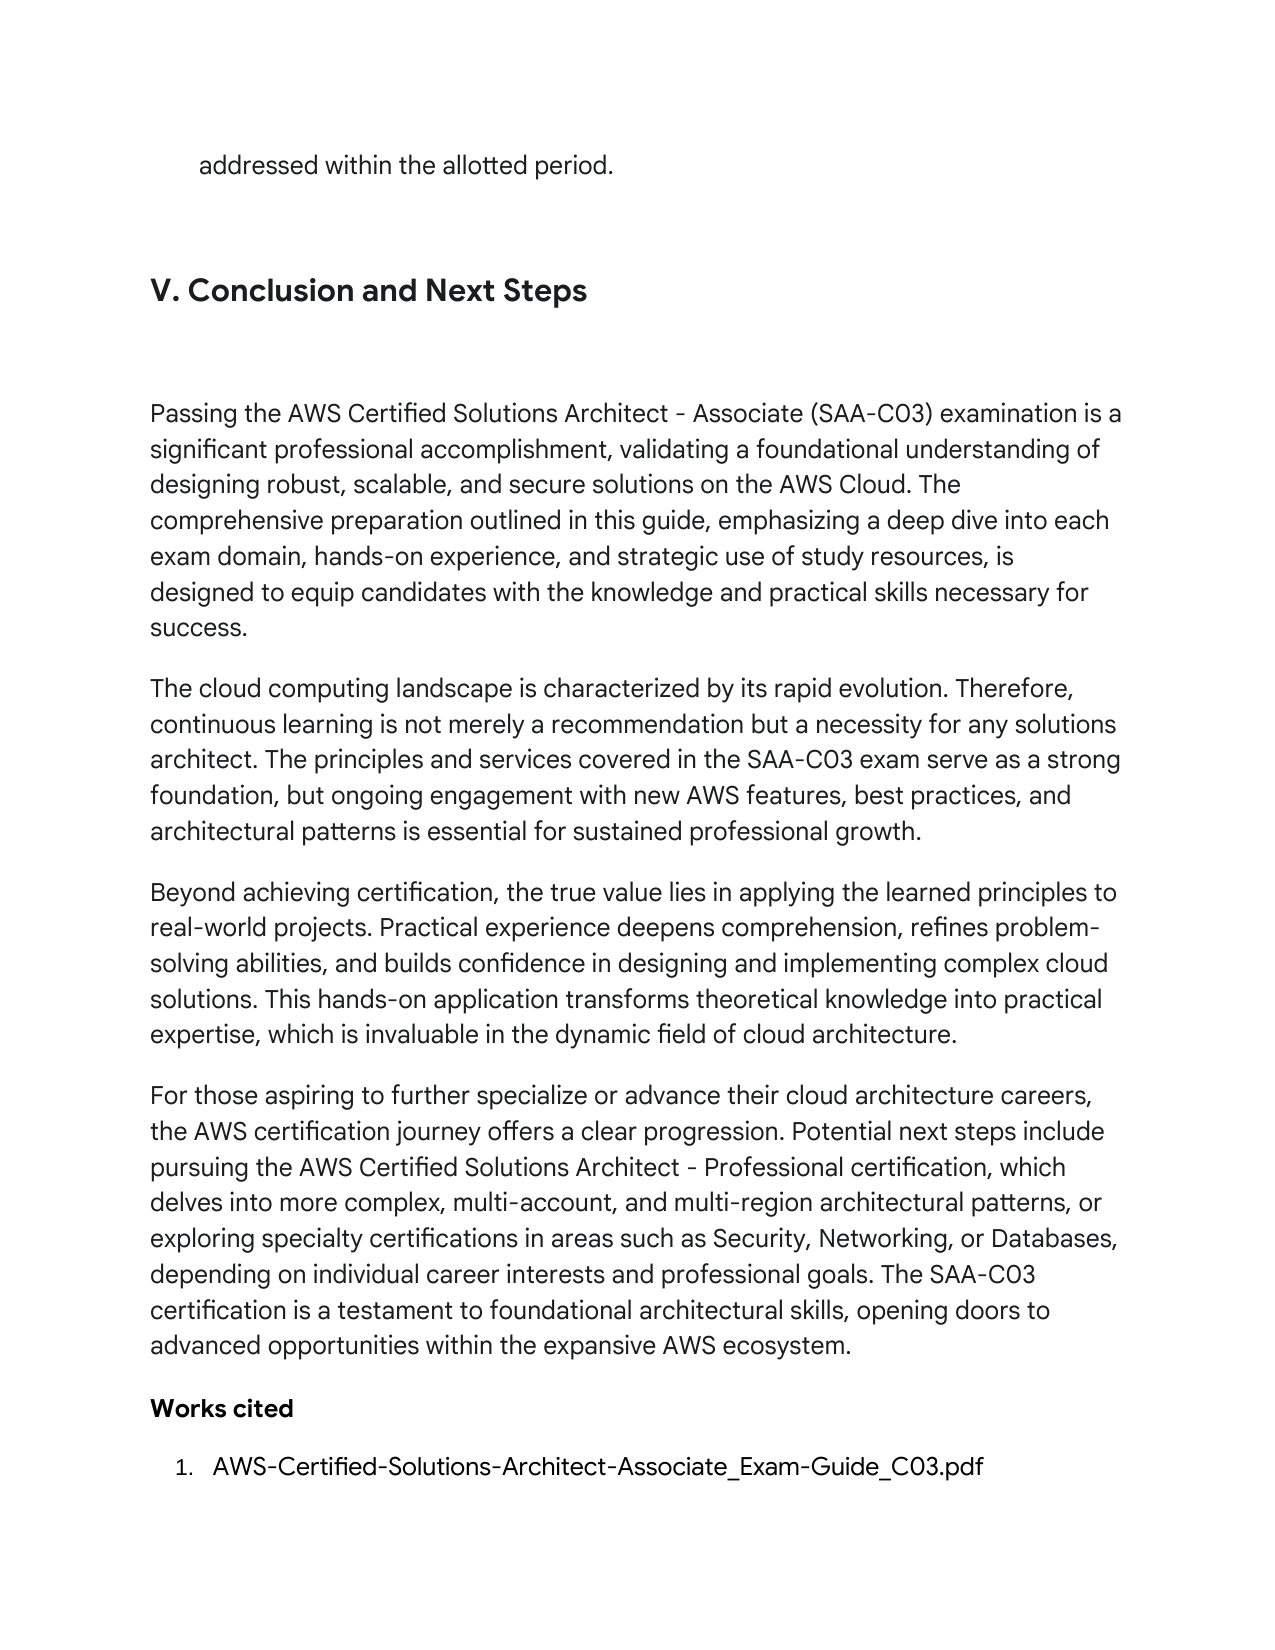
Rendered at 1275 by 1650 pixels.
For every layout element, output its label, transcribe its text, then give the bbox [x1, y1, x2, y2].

text Beyond achieving certification, the true value lies in applying the learned principles to real-world projects. Practical experience deepens comprehension, refines problem-solving abilities, and builds confidence in designing and implementing complex cloud solutions. This hands-on application transforms theoretical knowledge into practical expertise, which is invaluable in the dynamic field of cloud architecture. [150, 877, 1125, 1051]
text For those aspiring to further specialize or advance their cloud architecture careers, the AWS certification journey offers a clear progression. Potential next steps include pursuing the AWS Certified Solutions Architect - Professional certification, which delves into more complex, multi-account, and multi-region architectural patterns, or exploring specialty certifications in areas such as Security, Networking, or Databases, depending on individual career interests and professional goals. The SAA-C03 certification is a testament to foundational architectural skills, opening doors to advanced opportunities within the expansive AWS ecosystem. [150, 1081, 1125, 1362]
subtitle Works cited [150, 1393, 1125, 1424]
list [161, 150, 1125, 181]
text The cloud computing landscape is characterized by its rapid evolution. Therefore, continuous learning is not merely a recommendation but a necessity for any solutions architect. The principles and services covered in the SAA-C03 exam serve as a strong foundation, but ongoing engagement with new AWS features, best practices, and architectural patterns is essential for sustained professional growth. [150, 673, 1125, 847]
list AWS-Certified-Solutions-Architect-Associate_Exam-Guide_C03.pdf [175, 1451, 1125, 1482]
text Passing the AWS Certified Solutions Architect - Associate (SAA-C03) examination is a significant professional accomplishment, validating a foundational understanding of designing robust, scalable, and secure solutions on the AWS Cloud. The comprehensive preparation outlined in this guide, emphasizing a deep dive into each exam domain, hands-on experience, and strategic use of study resources, is designed to equip candidates with the knowledge and practical skills necessary for success. [150, 398, 1125, 644]
subtitle V. Conclusion and Next Steps [150, 271, 1125, 311]
